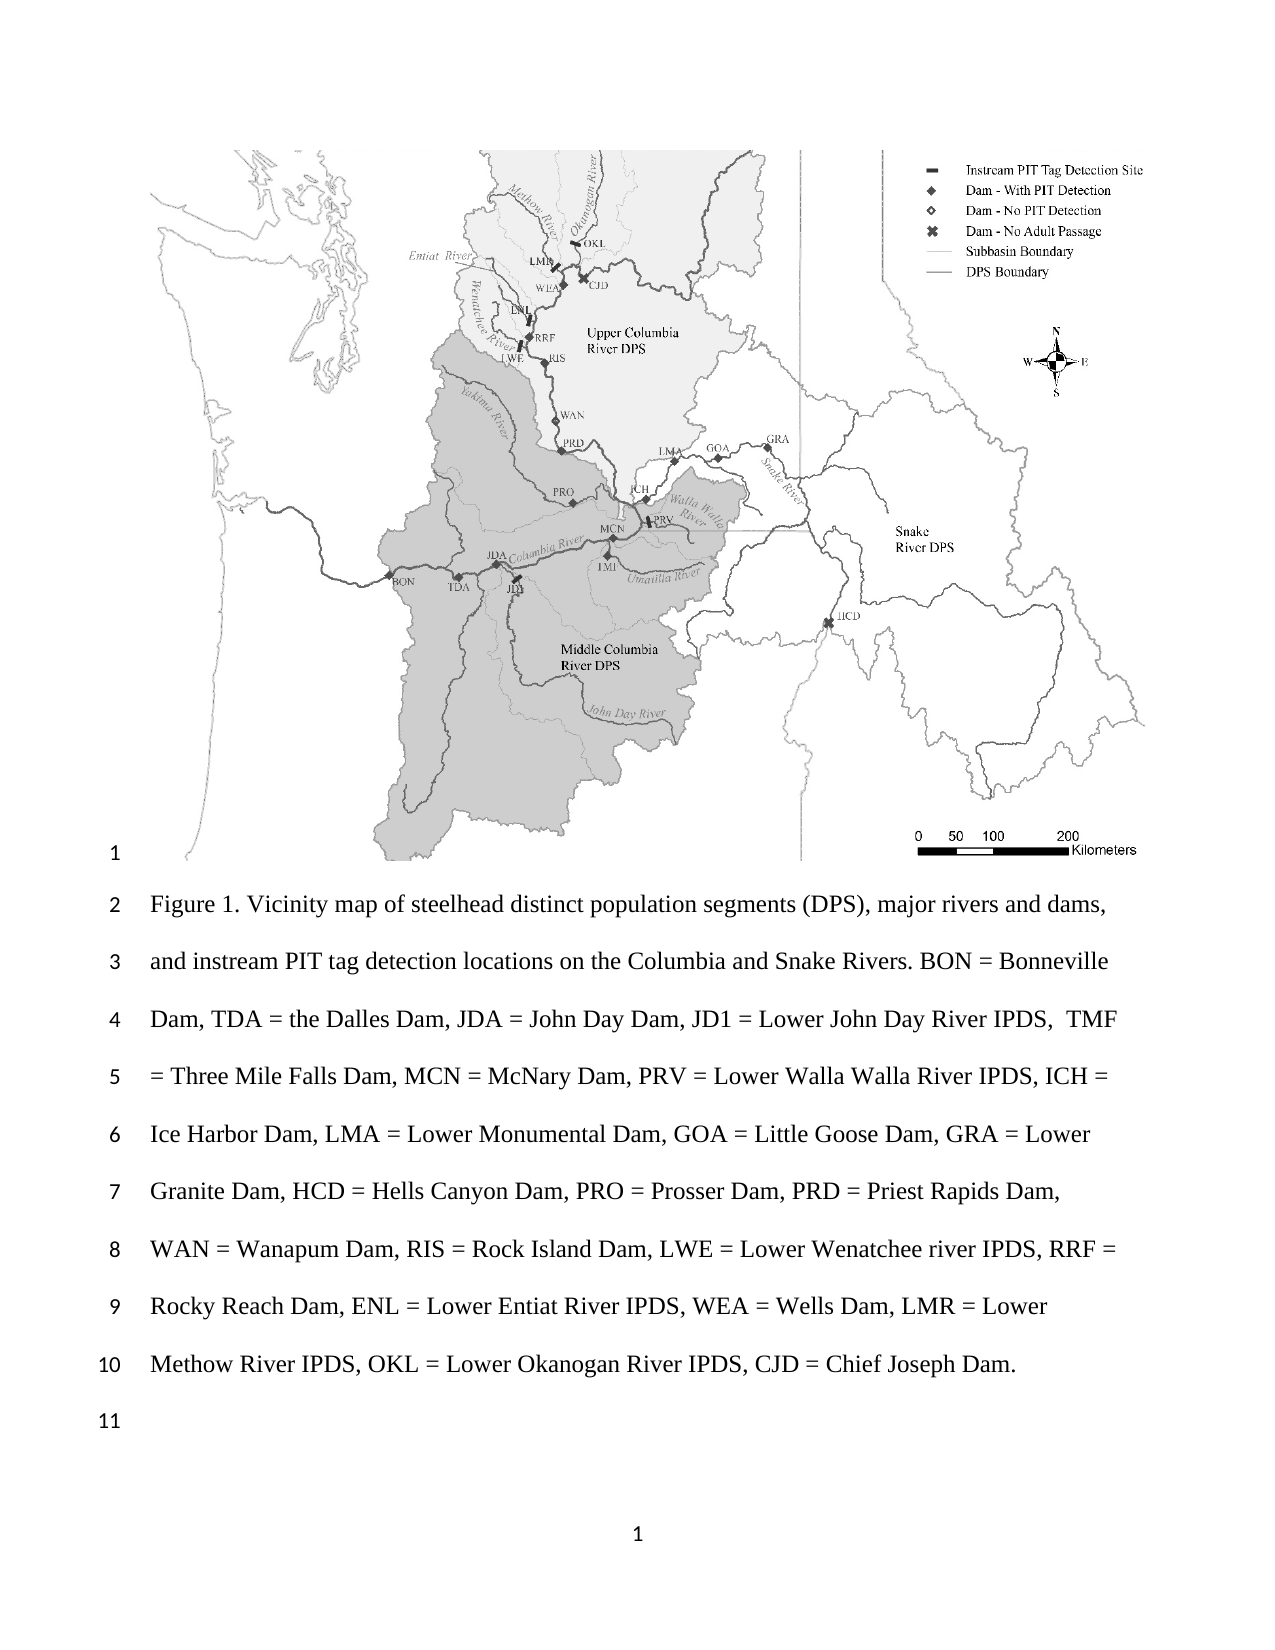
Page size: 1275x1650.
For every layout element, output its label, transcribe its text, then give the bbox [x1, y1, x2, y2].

picture [150, 150, 1146, 861]
text Figure 1. Vicinity map of steelhead distinct population segments (DPS), major rivers and dams, and instream PIT tag detection locations on the Columbia and Snake Rivers. BON = Bonneville Dam, TDA = the Dalles Dam, JDA = John Day Dam, JD1 = Lower John Day River IPDS, TMF = Three Mile Falls Dam, MCN = McNary Dam, PRV = Lower Walla Walla River IPDS, ICH = Ice Harbor Dam, LMA = Lower Monumental Dam, GOA = Little Goose Dam, GRA = Lower Granite Dam, HCD = Hells Canyon Dam, PRO = Prosser Dam, PRD = Priest Rapids Dam, WAN = Wanapum Dam, RIS = Rock Island Dam, LWE = Lower Wenatchee river IPDS, RRF = Rocky Reach Dam, ENL = Lower Entiat River IPDS, WEA = Wells Dam, LMR = Lower Methow River IPDS, OKL = Lower Okanogan River IPDS, CJD = Chief Joseph Dam. [150, 889, 1125, 1378]
